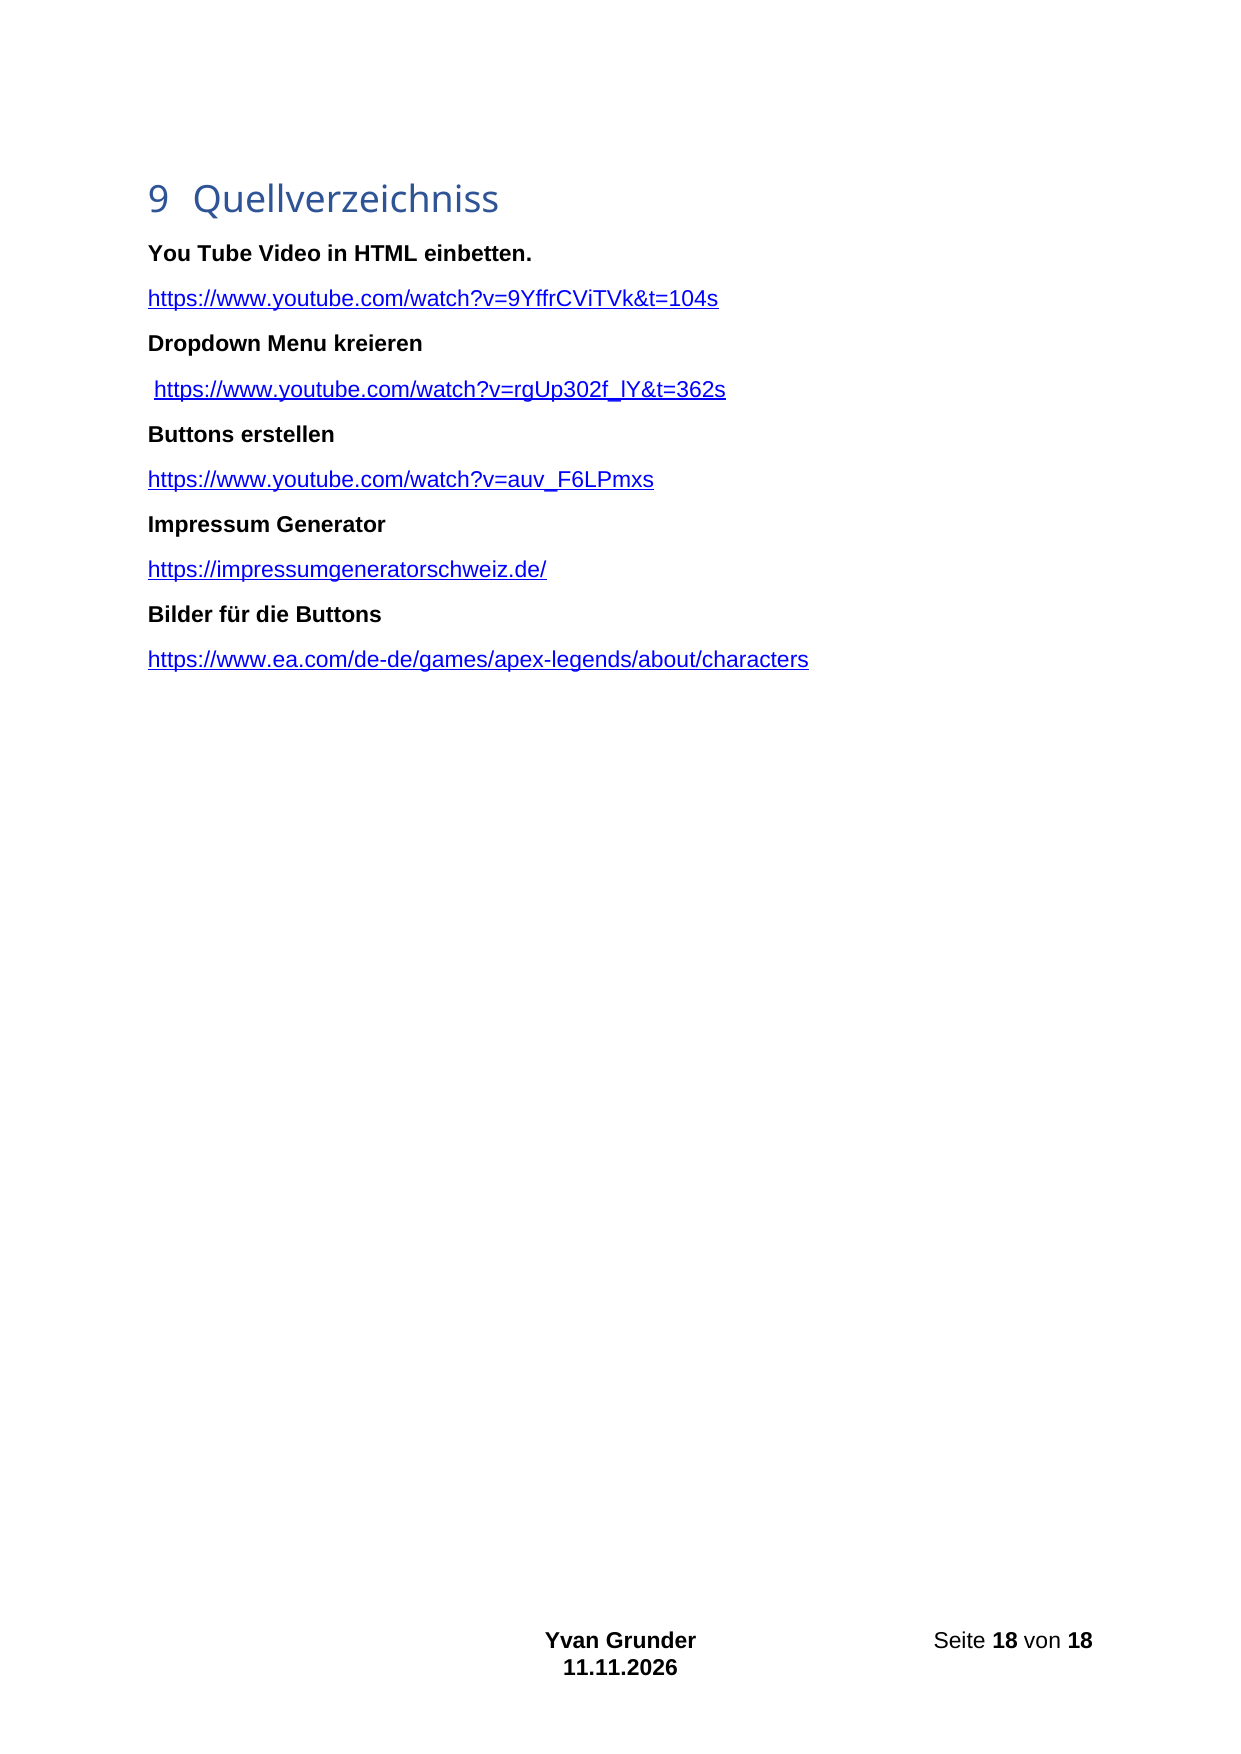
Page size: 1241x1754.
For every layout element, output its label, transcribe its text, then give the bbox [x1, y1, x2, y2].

subtitle Quellverzeichniss [148, 173, 1093, 224]
text Impressum Generator [148, 511, 1093, 537]
text You Tube Video in HTML einbetten. [148, 240, 1093, 267]
text Dropdown Menu kreieren [148, 330, 1093, 357]
text https://www.youtube.com/watch?v=9YffrCViTVk&t=104s [148, 285, 1093, 312]
text https://impressumgeneratorschweiz.de/ [148, 556, 1093, 582]
text Buttons erstellen [148, 421, 1093, 447]
text https://www.ea.com/de-de/games/apex-legends/about/characters [148, 646, 1093, 672]
text https://www.youtube.com/watch?v=rgUp302f_lY&t=362s [148, 376, 1093, 402]
text Bilder für die Buttons [148, 601, 1093, 627]
text https://www.youtube.com/watch?v=auv_F6LPmxs [148, 466, 1093, 492]
